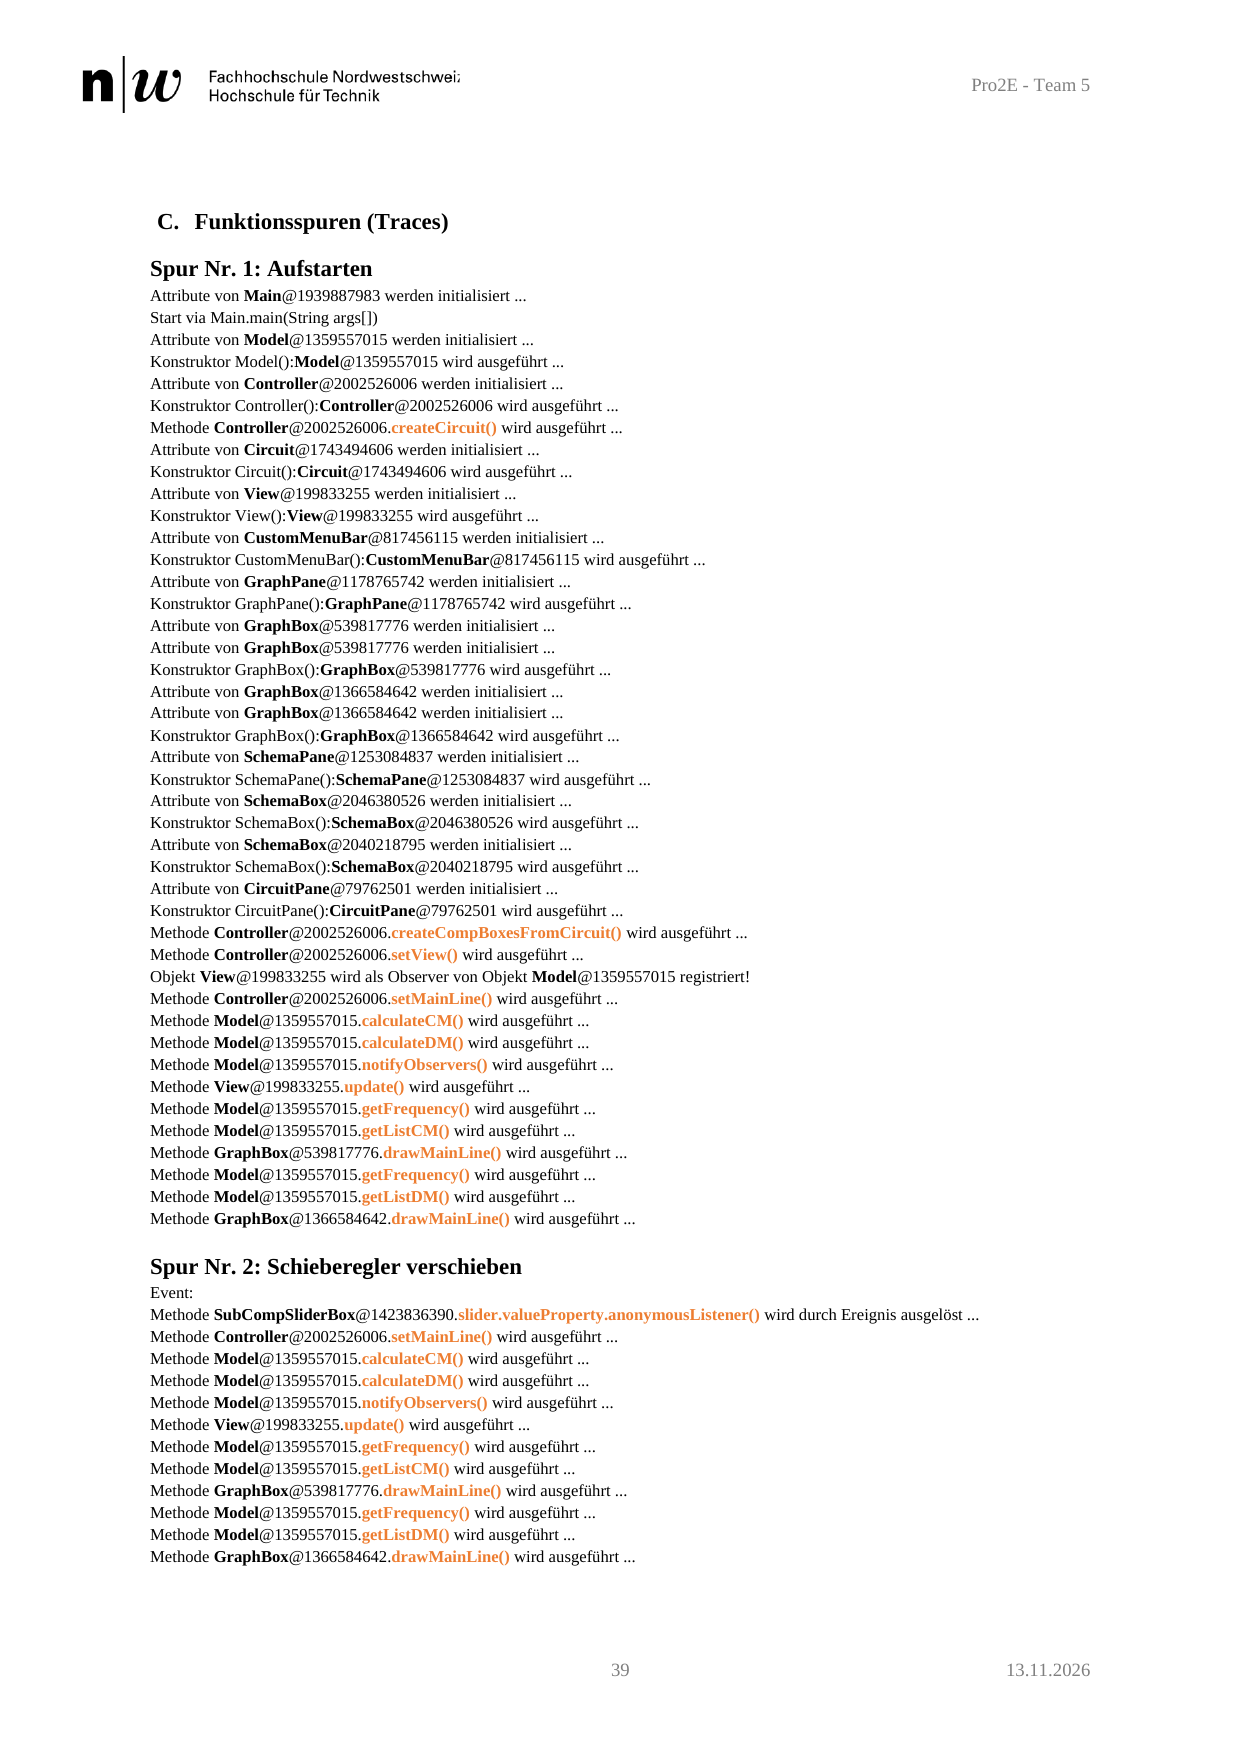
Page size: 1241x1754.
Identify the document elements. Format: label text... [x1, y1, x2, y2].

subtitle Funktionsspuren (Traces) [157, 208, 448, 234]
picture [81, 56, 460, 113]
text Konstruktor Controller():Controller@2002526006 wird ausgeführt ... [150, 396, 1090, 415]
text Konstruktor CustomMenuBar():CustomMenuBar@817456115 wird ausgeführt ... [150, 549, 1090, 569]
text Attribute von GraphBox@1366584642 werden initialisiert ... [150, 703, 1090, 722]
text Konstruktor SchemaPane():SchemaPane@1253084837 wird ausgeführt ... [150, 769, 1090, 788]
text Methode Model@1359557015.getFrequency() wird ausgeführt ... [150, 1503, 1090, 1522]
text Konstruktor Circuit():Circuit@1743494606 wird ausgeführt ... [150, 462, 1090, 481]
text Methode GraphBox@539817776.drawMainLine() wird ausgeführt ... [150, 1143, 1090, 1162]
text Attribute von CircuitPane@79762501 werden initialisiert ... [150, 879, 1090, 898]
text Attribute von GraphPane@1178765742 werden initialisiert ... [150, 571, 1090, 591]
text Attribute von Main@1939887983 werden initialisiert ... [150, 286, 1090, 305]
text Attribute von SchemaBox@2040218795 werden initialisiert ... [150, 835, 1090, 854]
text Konstruktor View():View@199833255 wird ausgeführt ... [150, 506, 1090, 525]
text Konstruktor GraphBox():GraphBox@1366584642 wird ausgeführt ... [150, 725, 1090, 744]
text Event: [150, 1283, 1090, 1302]
text Methode Model@1359557015.getFrequency() wird ausgeführt ... [150, 1165, 1090, 1184]
text Methode Model@1359557015.getListDM() wird ausgeführt ... [150, 1525, 1090, 1544]
text Objekt View@199833255 wird als Observer von Objekt Model@1359557015 registriert! [150, 967, 1090, 986]
text Methode Model@1359557015.notifyObservers() wird ausgeführt ... [150, 1055, 1090, 1074]
text Methode Model@1359557015.getListDM() wird ausgeführt ... [150, 1187, 1090, 1206]
text Attribute von CustomMenuBar@817456115 werden initialisiert ... [150, 527, 1090, 547]
text Methode Controller@2002526006.setView() wird ausgeführt ... [150, 945, 1090, 964]
text Methode Model@1359557015.getListCM() wird ausgeführt ... [150, 1459, 1090, 1478]
text Methode Model@1359557015.getFrequency() wird ausgeführt ... [150, 1099, 1090, 1118]
text Konstruktor GraphBox():GraphBox@539817776 wird ausgeführt ... [150, 659, 1090, 678]
text Attribute von SchemaPane@1253084837 werden initialisiert ... [150, 747, 1090, 766]
text Methode GraphBox@1366584642.drawMainLine() wird ausgeführt ... [150, 1547, 1090, 1566]
text Methode Controller@2002526006.createCircuit() wird ausgeführt ... [150, 418, 1090, 437]
text Methode Controller@2002526006.setMainLine() wird ausgeführt ... [150, 1327, 1090, 1346]
text Attribute von SchemaBox@2046380526 werden initialisiert ... [150, 791, 1090, 810]
text Methode Controller@2002526006.setMainLine() wird ausgeführt ... [150, 989, 1090, 1008]
text Attribute von Controller@2002526006 werden initialisiert ... [150, 374, 1090, 393]
text Methode Model@1359557015.notifyObservers() wird ausgeführt ... [150, 1393, 1090, 1412]
text Methode GraphBox@539817776.drawMainLine() wird ausgeführt ... [150, 1481, 1090, 1500]
text Attribute von View@199833255 werden initialisiert ... [150, 483, 1090, 503]
text Methode SubCompSliderBox@1423836390.slider.valueProperty.anonymousListener() wird durch Ereignis ausgelöst ... [150, 1305, 1090, 1324]
text Methode Model@1359557015.getListCM() wird ausgeführt ... [150, 1121, 1090, 1140]
text Methode Model@1359557015.calculateDM() wird ausgeführt ... [150, 1371, 1090, 1390]
text Attribute von Model@1359557015 werden initialisiert ... [150, 330, 1090, 349]
text Konstruktor CircuitPane():CircuitPane@79762501 wird ausgeführt ... [150, 901, 1090, 920]
text Methode Controller@2002526006.createCompBoxesFromCircuit() wird ausgeführt ... [150, 923, 1090, 942]
text Attribute von GraphBox@539817776 werden initialisiert ... [150, 637, 1090, 657]
text Konstruktor SchemaBox():SchemaBox@2046380526 wird ausgeführt ... [150, 813, 1090, 832]
text Methode Model@1359557015.calculateCM() wird ausgeführt ... [150, 1011, 1090, 1030]
text Methode Model@1359557015.calculateDM() wird ausgeführt ... [150, 1033, 1090, 1052]
text Konstruktor SchemaBox():SchemaBox@2040218795 wird ausgeführt ... [150, 857, 1090, 876]
text Methode View@199833255.update() wird ausgeführt ... [150, 1415, 1090, 1434]
text Methode View@199833255.update() wird ausgeführt ... [150, 1077, 1090, 1096]
text Konstruktor GraphPane():GraphPane@1178765742 wird ausgeführt ... [150, 593, 1090, 613]
text Methode Model@1359557015.getFrequency() wird ausgeführt ... [150, 1437, 1090, 1456]
text Start via Main.main(String args[]) [150, 308, 1090, 327]
text Attribute von GraphBox@1366584642 werden initialisiert ... [150, 681, 1090, 701]
text Attribute von Circuit@1743494606 werden initialisiert ... [150, 439, 1090, 459]
text Konstruktor Model():Model@1359557015 wird ausgeführt ... [150, 352, 1090, 371]
text Spur Nr. 2: Schieberegler verschieben [150, 1253, 1090, 1279]
text Methode GraphBox@1366584642.drawMainLine() wird ausgeführt ... [150, 1209, 1090, 1228]
text Spur Nr. 1: Aufstarten [150, 256, 1090, 282]
text Attribute von GraphBox@539817776 werden initialisiert ... [150, 615, 1090, 634]
text Methode Model@1359557015.calculateCM() wird ausgeführt ... [150, 1349, 1090, 1368]
